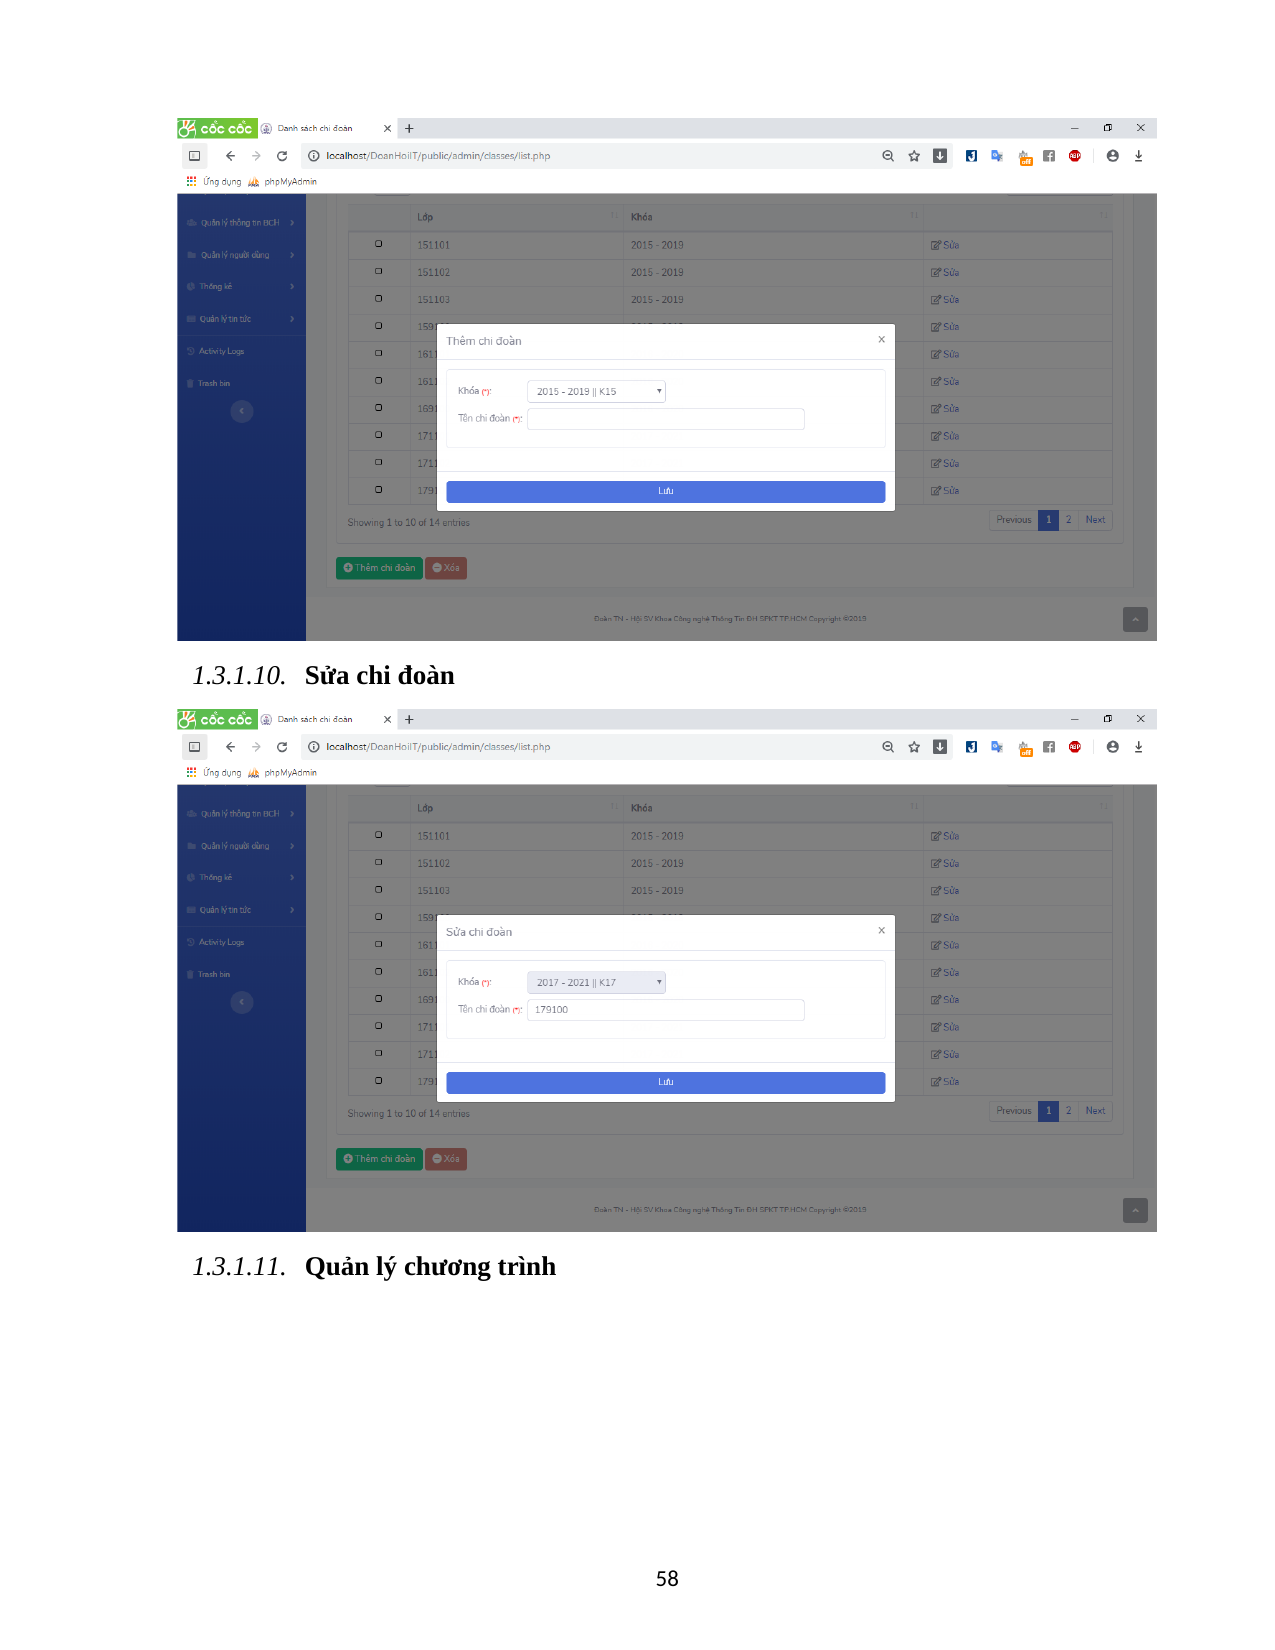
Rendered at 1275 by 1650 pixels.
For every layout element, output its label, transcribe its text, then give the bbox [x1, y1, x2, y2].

picture [177, 709, 1157, 1232]
list Sửa chi đoàn [192, 659, 1157, 690]
list Quản lý chương trình [192, 1250, 1157, 1281]
picture [177, 118, 1157, 641]
